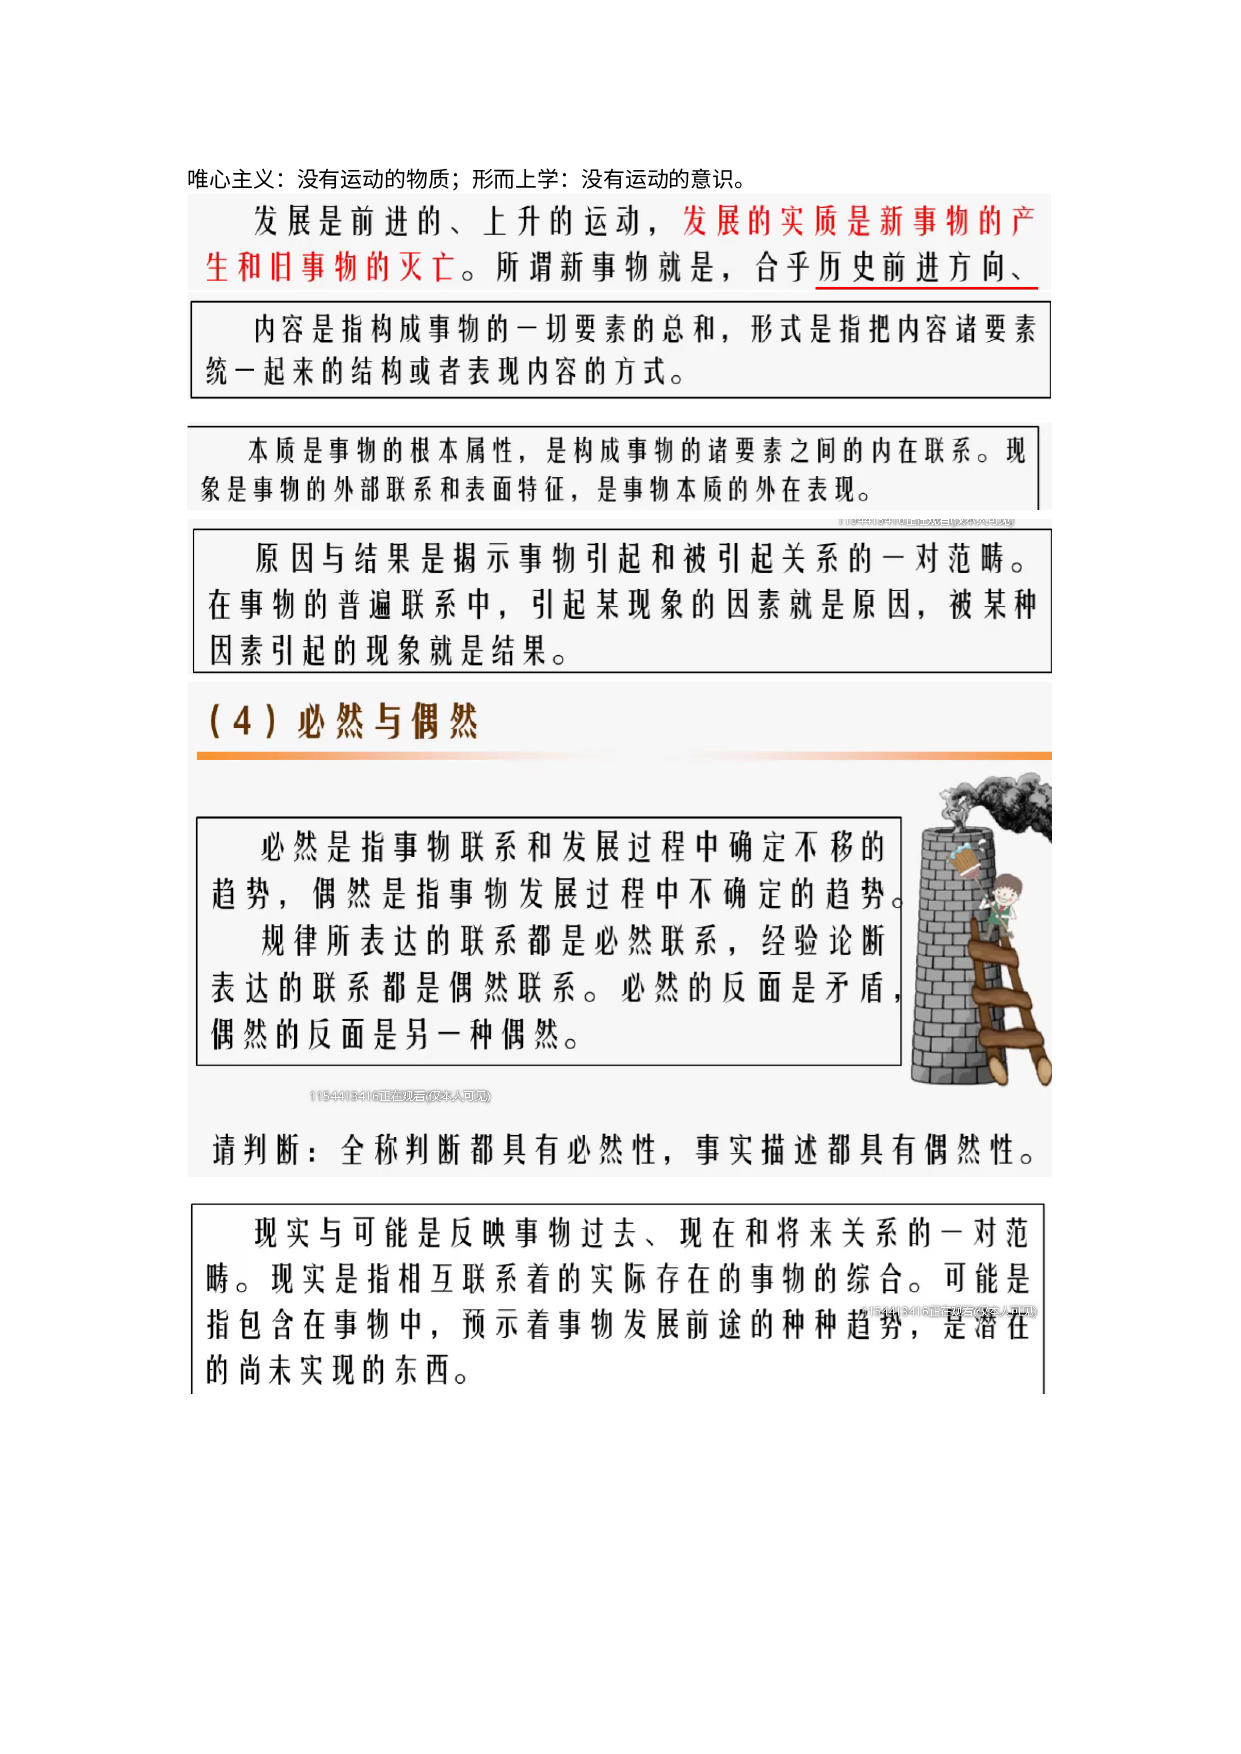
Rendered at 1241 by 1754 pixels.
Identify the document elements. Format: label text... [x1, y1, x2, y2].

picture [187, 292, 1051, 400]
text 唯心主义：没有运动的物质；形而上学：没有运动的意识。 [187, 162, 1053, 194]
picture [187, 194, 1051, 290]
picture [187, 1202, 1053, 1394]
picture [187, 519, 1052, 675]
picture [187, 422, 1052, 510]
picture [187, 682, 1052, 1177]
